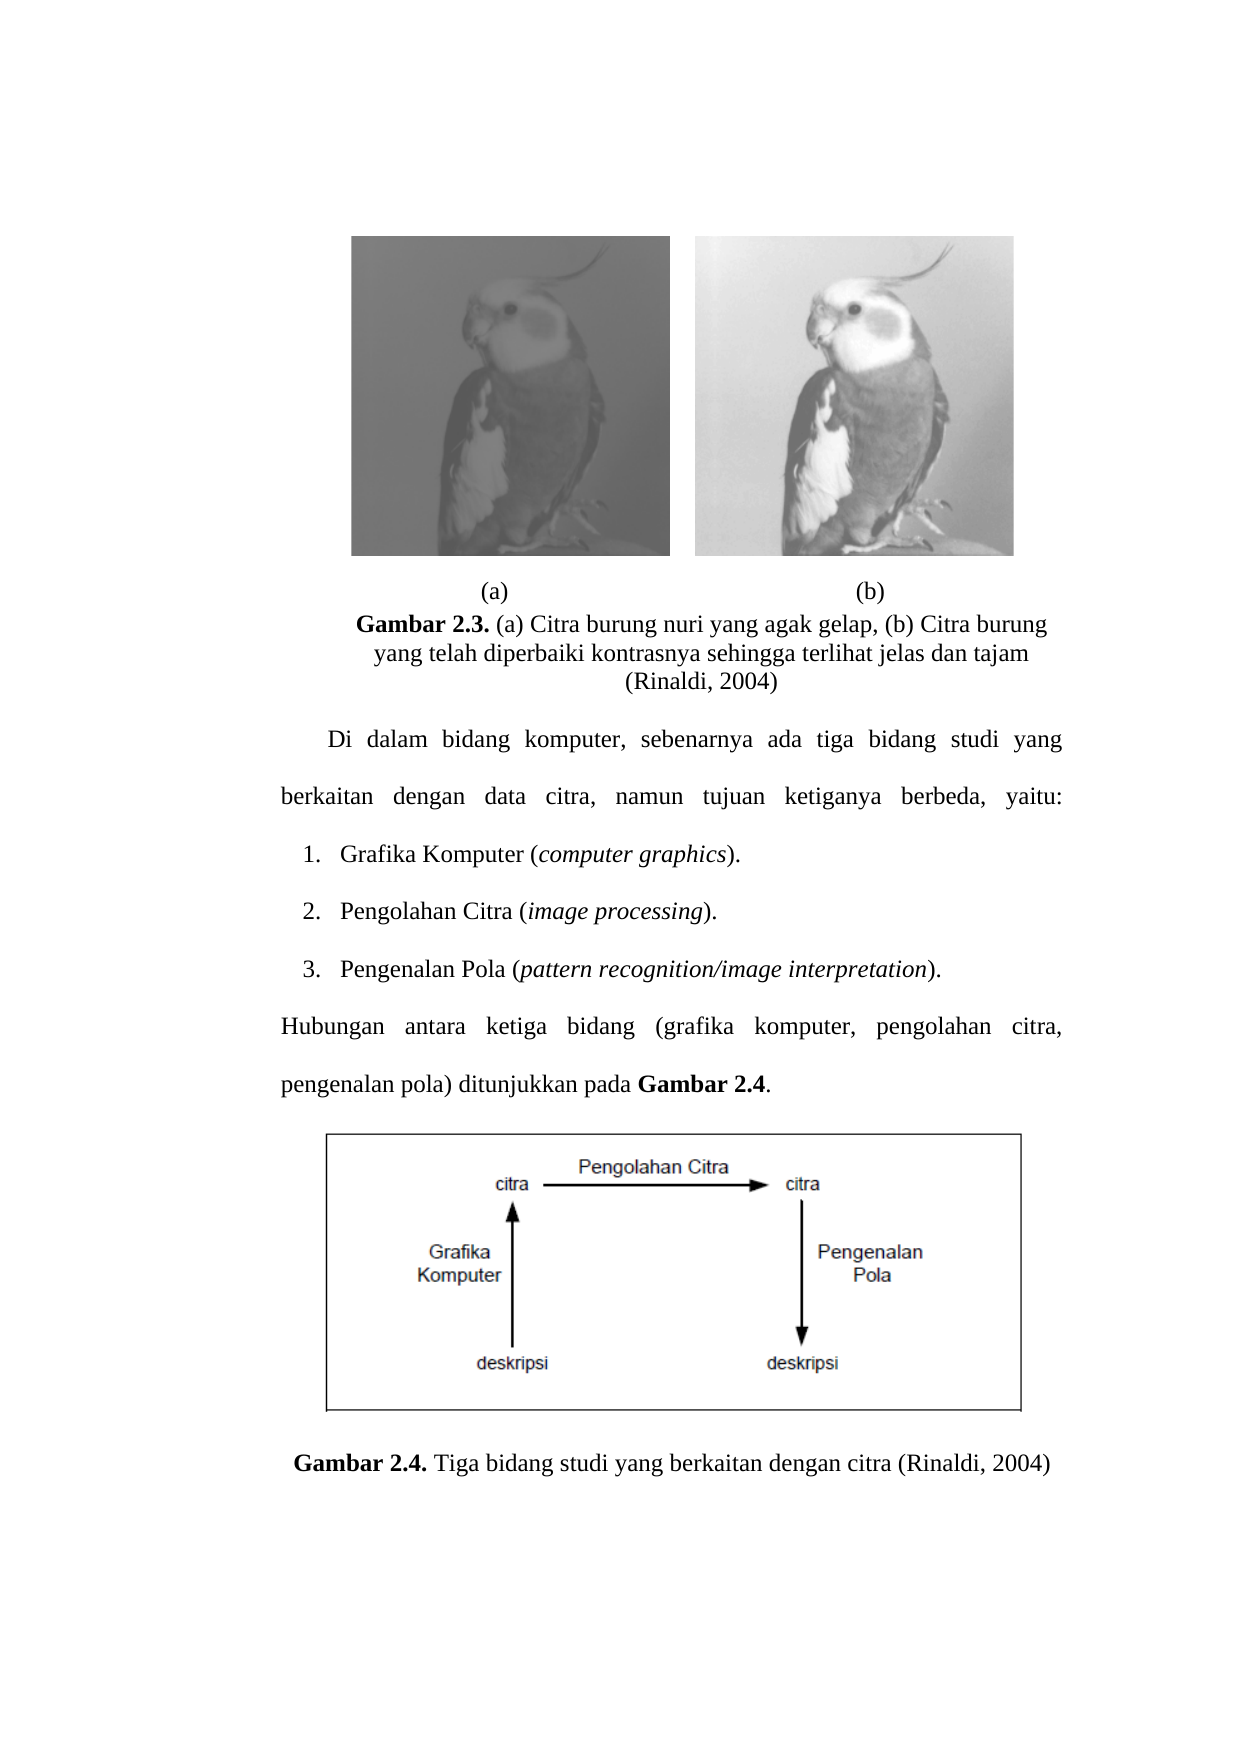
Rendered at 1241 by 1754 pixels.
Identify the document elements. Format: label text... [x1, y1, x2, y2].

list Grafika Komputer (computer graphics). [302, 839, 1063, 868]
picture [317, 1126, 1027, 1421]
list (b) [302, 576, 1063, 605]
list Di dalam bidang komputer, sebenarnya ada tiga bidang studi yang berkaitan dengan data citra, namun tujuan ketiganya berbeda, yaitu: [281, 724, 1063, 810]
list Gambar 2.4. Tiga bidang studi yang berkaitan dengan citra (Rinaldi, 2004) [281, 1448, 1063, 1477]
list Gambar 2.3. (a) Citra burung nuri yang agak gelap, (b) Citra burung yang telah diperbaiki kontrasnya sehingga terlihat jelas dan tajam (Rinaldi, 2004) [340, 609, 1063, 695]
list Pengenalan Pola (pattern recognition/image interpretation). [302, 954, 1063, 983]
list Hubungan antara ketiga bidang (grafika komputer, pengolahan citra, pengenalan pola) ditunjukkan pada Gambar 2.4. [281, 1011, 1063, 1098]
list Pengolahan Citra (image processing). [302, 896, 1063, 925]
